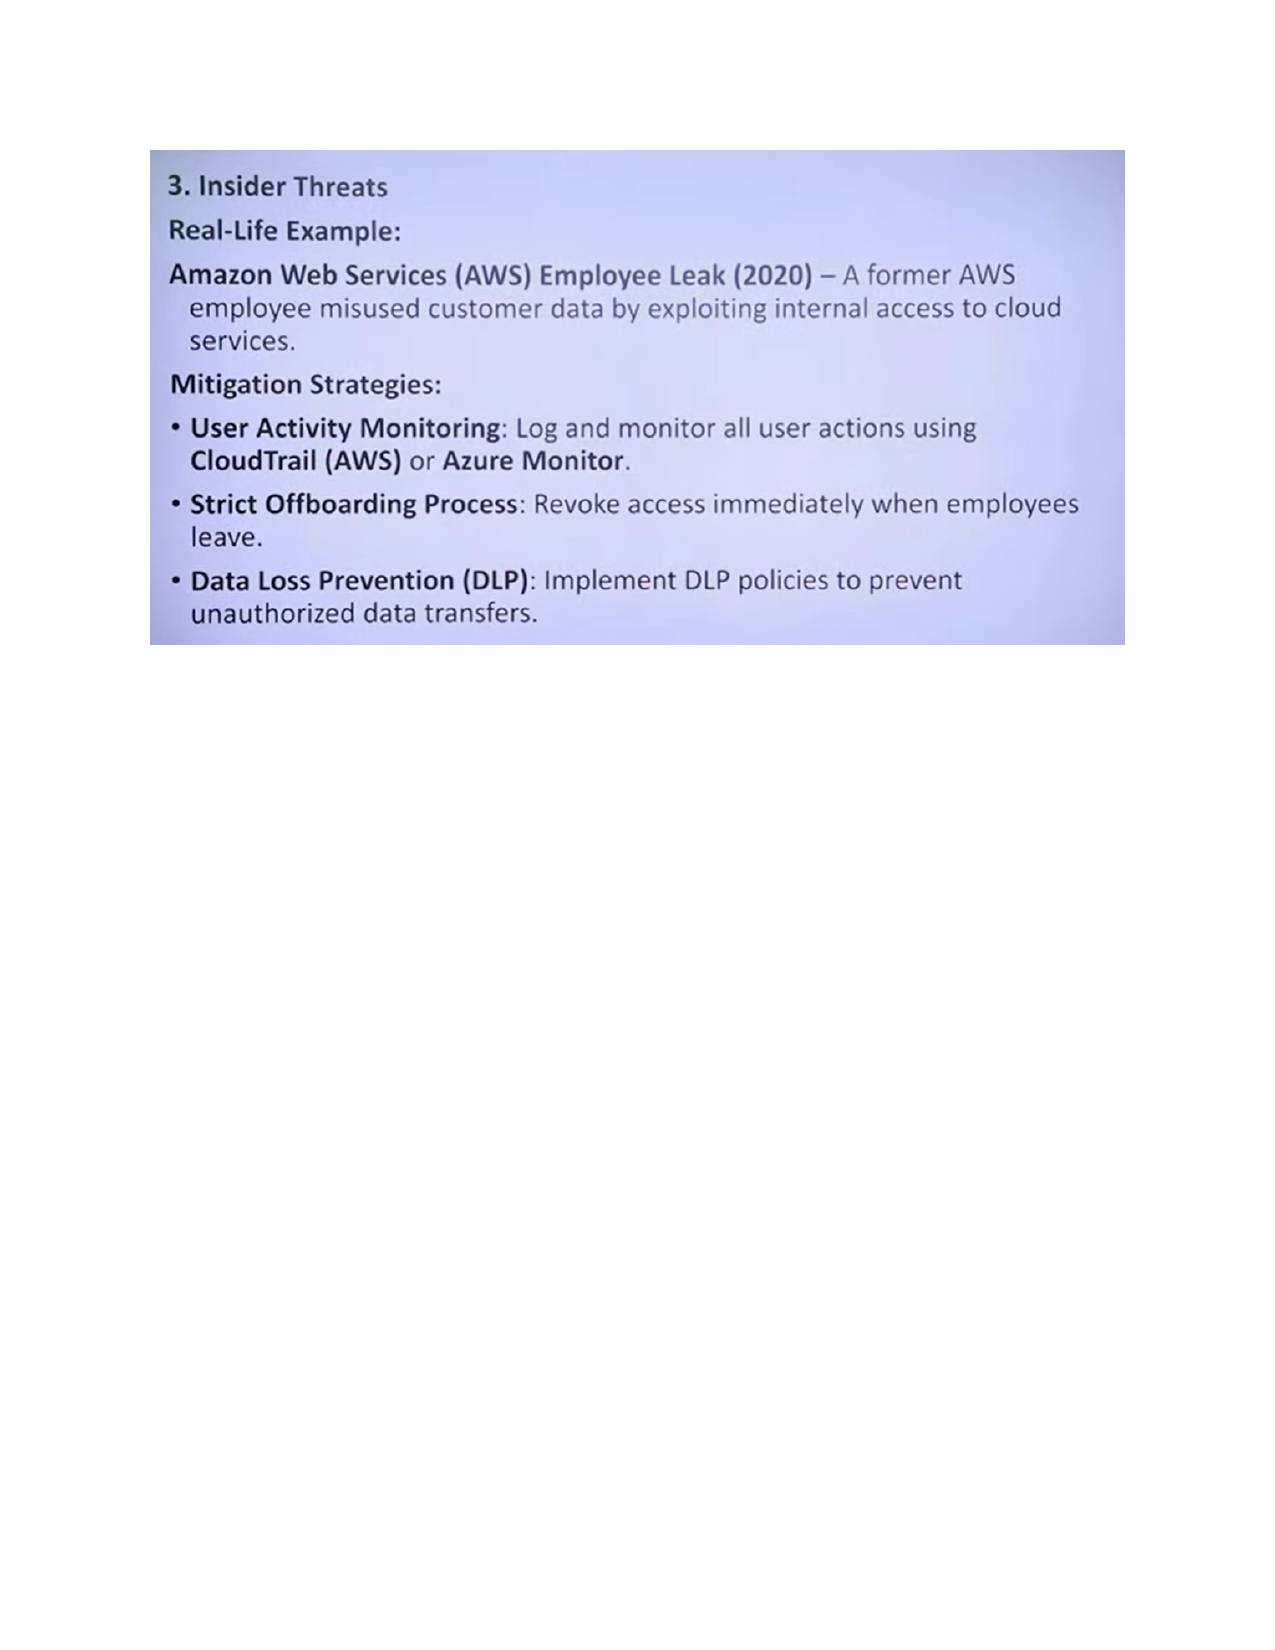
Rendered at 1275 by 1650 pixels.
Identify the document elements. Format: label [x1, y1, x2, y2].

picture [150, 150, 1125, 645]
